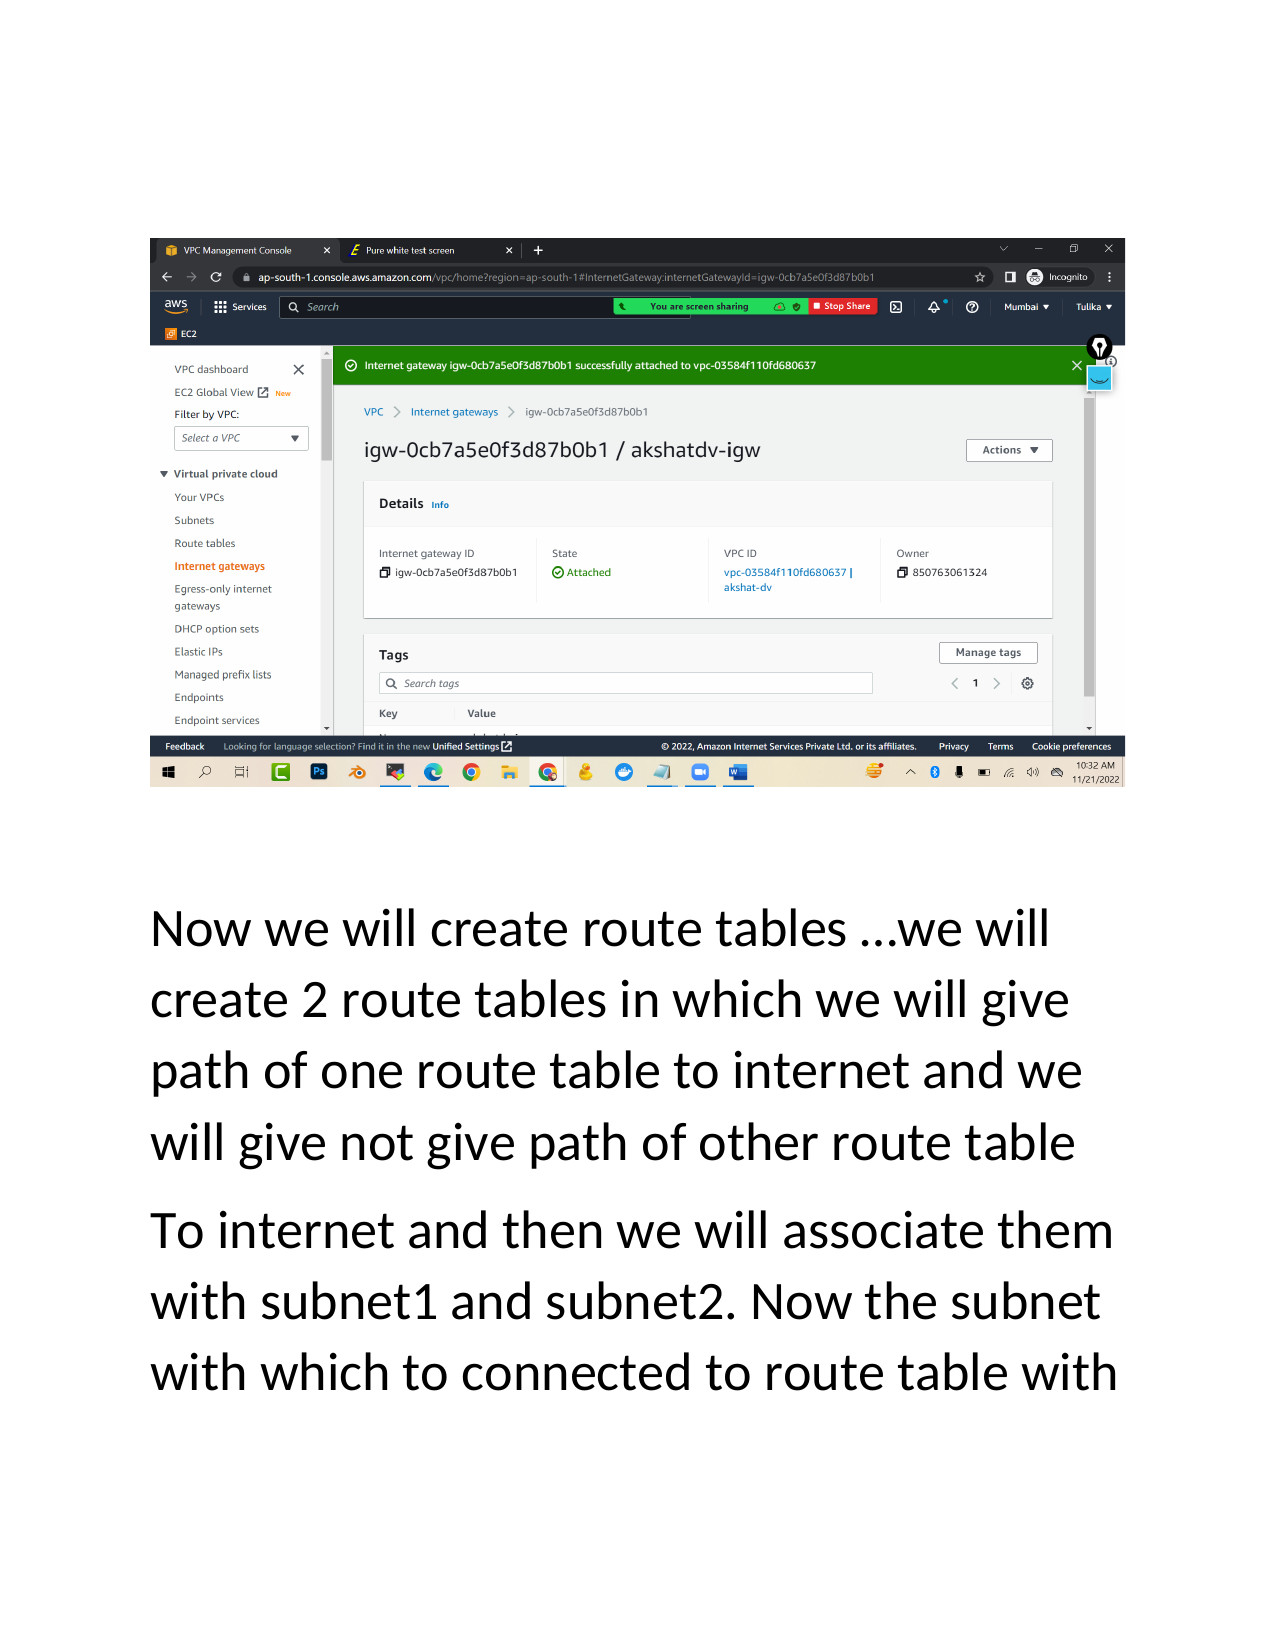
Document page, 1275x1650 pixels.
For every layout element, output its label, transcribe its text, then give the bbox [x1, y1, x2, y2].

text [150, 1195, 1125, 1404]
text Now we will create route tables …we will create 2 route tables in which we will give path of one route table to internet and we will give not give path of other route table [150, 893, 1125, 1173]
picture [150, 238, 1125, 787]
